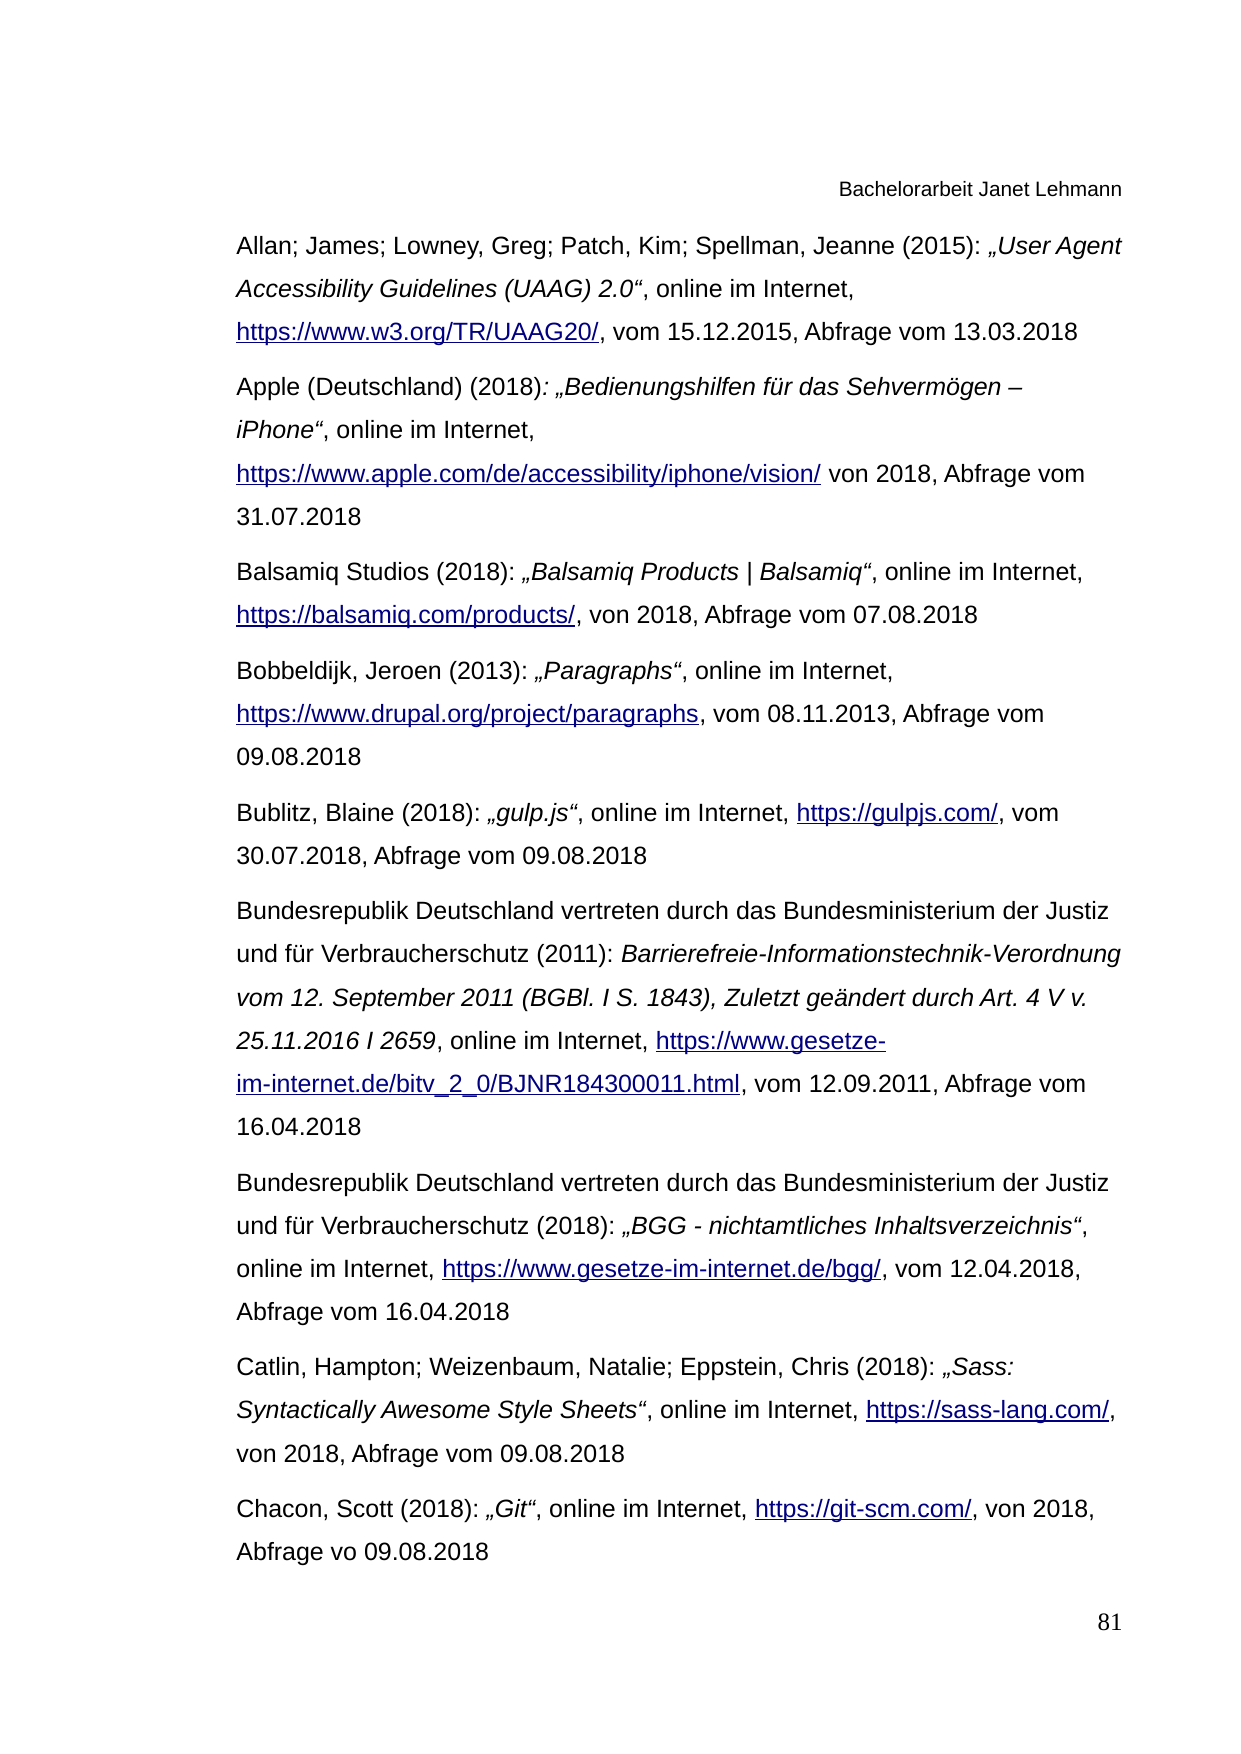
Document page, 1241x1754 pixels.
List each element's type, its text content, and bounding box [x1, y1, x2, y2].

text Apple (Deutschland) (2018): „Bedienungshilfen für das Sehvermögen – iPhone“, online im Internet, https://www.apple.com/de/accessibility/iphone/vision/ von 2018, Abfrage vom 31.07.2018 [236, 372, 1122, 531]
text Catlin, Hampton; Weizenbaum, Natalie; Eppstein, Chris (2018): „Sass: Syntactically Awesome Style Sheets“, online im Internet, https://sass-lang.com/, von 2018, Abfrage vom 09.08.2018 [236, 1352, 1122, 1467]
text Bublitz, Blaine (2018): „gulp.js“, online im Internet, https://gulpjs.com/, vom 30.07.2018, Abfrage vom 09.08.2018 [236, 798, 1122, 869]
text Bundesrepublik Deutschland vertreten durch das Bundesministerium der Justiz und für Verbraucherschutz (2011): Barrierefreie-Informationstechnik-Verordnung vom 12. September 2011 (BGBl. I S. 1843), Zuletzt geändert durch Art. 4 V v. 25.11.2016 I 2659, online im Internet, https://www.gesetze-im-internet.de/bitv_2_0/BJNR184300011.html, vom 12.09.2011, Abfrage vom 16.04.2018 [236, 896, 1122, 1141]
text Bundesrepublik Deutschland vertreten durch das Bundesministerium der Justiz und für Verbraucherschutz (2018): „BGG - nichtamtliches Inhaltsverzeichnis“, online im Internet, https://www.gesetze-im-internet.de/bgg/, vom 12.04.2018, Abfrage vom 16.04.2018 [236, 1167, 1122, 1326]
text Allan; James; Lowney, Greg; Patch, Kim; Spellman, Jeanne (2015): „User Agent Accessibility Guidelines (UAAG) 2.0“, online im Internet, https://www.w3.org/TR/UAAG20/, vom 15.12.2015, Abfrage vom 13.03.2018 [236, 231, 1122, 346]
text Balsamiq Studios (2018): „Balsamiq Products | Balsamiq“, online im Internet, https://balsamiq.com/products/, von 2018, Abfrage vom 07.08.2018 [236, 557, 1122, 629]
text Bobbeldijk, Jeroen (2013): „Paragraphs“, online im Internet, https://www.drupal.org/project/paragraphs, vom 08.11.2013, Abfrage vom 09.08.2018 [236, 656, 1122, 771]
text Chacon, Scott (2018): „Git“, online im Internet, https://git-scm.com/, von 2018, Abfrage vo 09.08.2018 [236, 1494, 1122, 1566]
